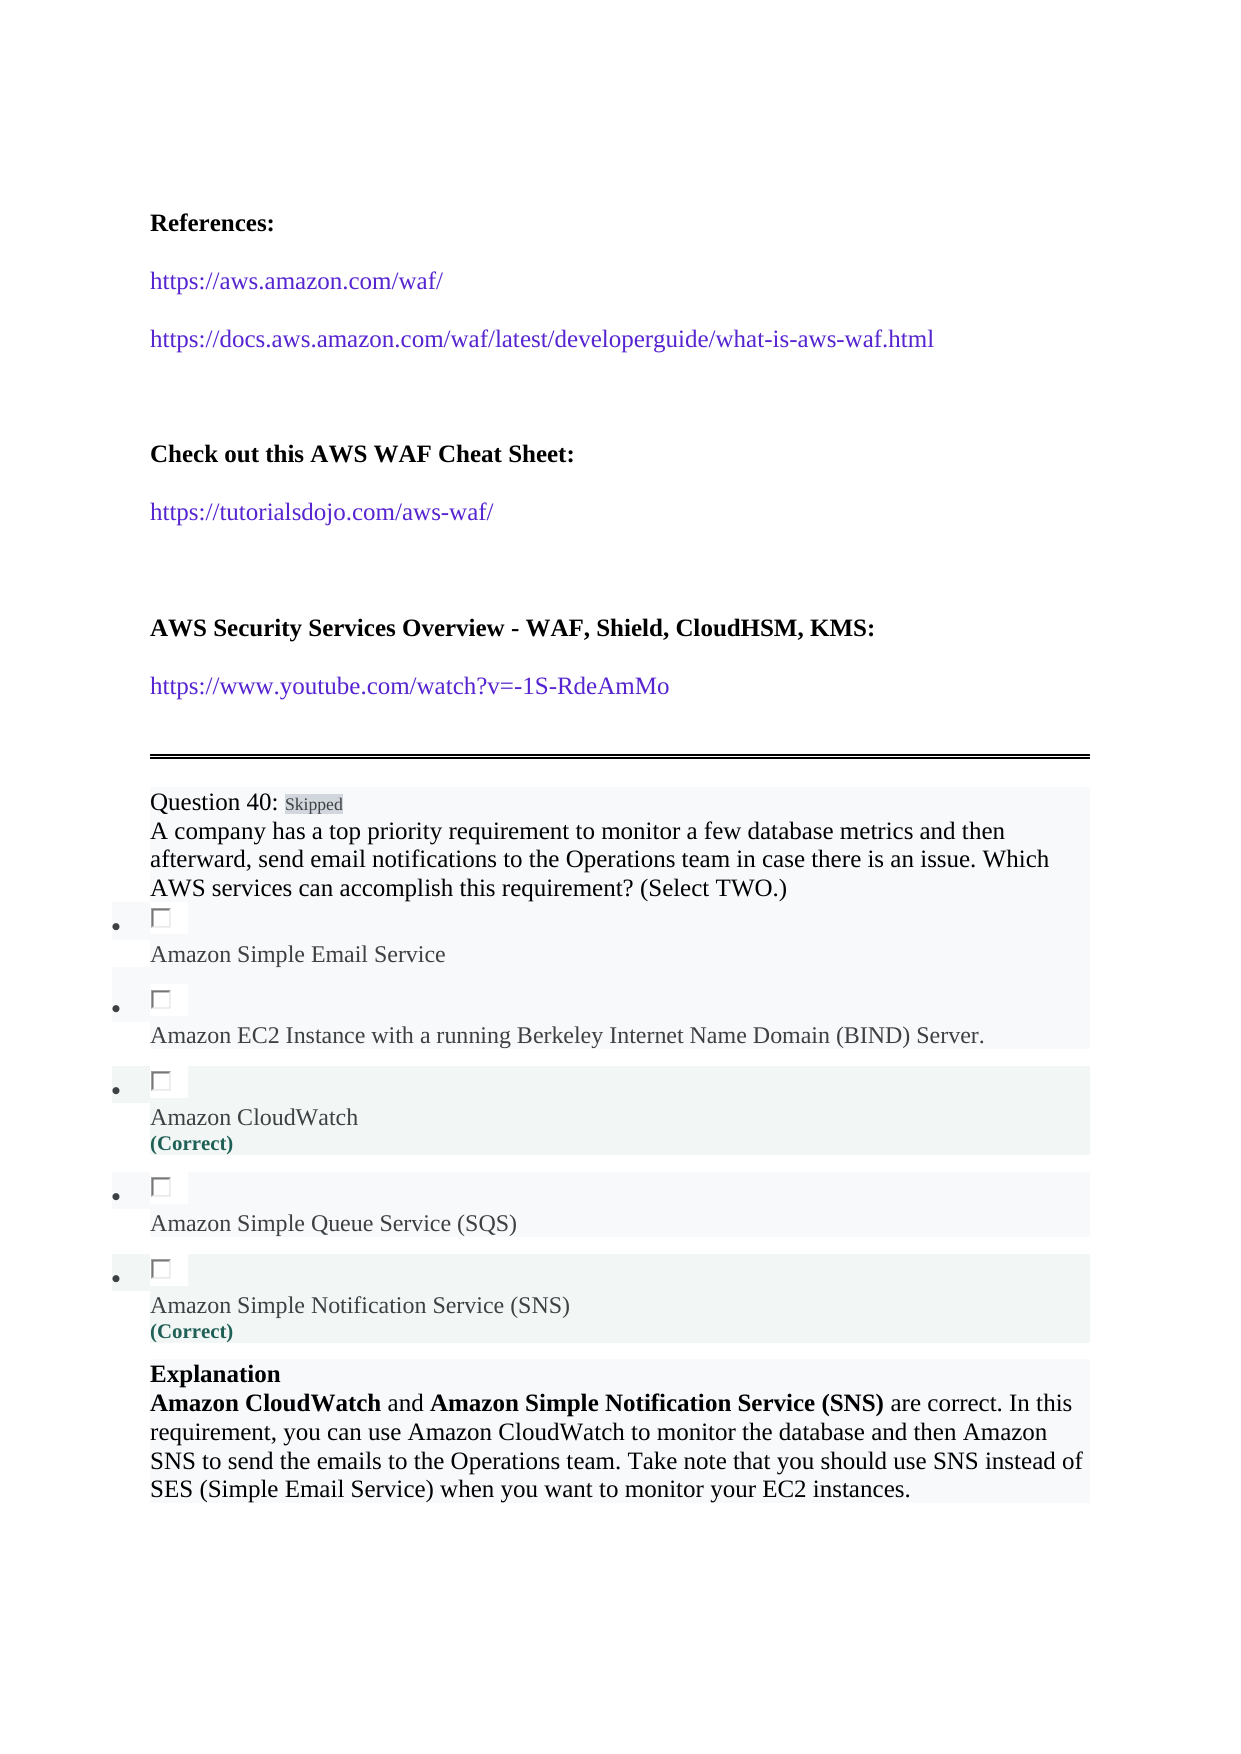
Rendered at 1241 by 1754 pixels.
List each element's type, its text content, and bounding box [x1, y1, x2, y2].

text Amazon EC2 Instance with a running Berkeley Internet Name Domain (BIND) Server. [150, 1022, 1090, 1049]
list ​ [112, 1066, 1090, 1103]
text https://tutorialsdojo.com/aws-waf/ [150, 497, 1090, 526]
text https://docs.aws.amazon.com/waf/latest/developerguide/what-is-aws-waf.html [150, 324, 1090, 352]
text Amazon CloudWatch and Amazon Simple Notification Service (SNS) are correct. In this requirement, you can use Amazon CloudWatch to monitor the database and then Amazon SNS to send the emails to the Operations team. Take note that you should use SNS instead of SES (Simple Email Service) when you want to monitor your EC2 instances. [150, 1388, 1090, 1503]
text References: [150, 208, 1090, 237]
text Check out this AWS WAF Cheat Sheet: [150, 439, 1090, 468]
text (Correct) [150, 1319, 1090, 1343]
text Explanation [150, 1359, 1090, 1388]
text https://www.youtube.com/watch?v=-1S-RdeAmMo [150, 671, 1090, 700]
list ​ [112, 1254, 1090, 1291]
text Amazon Simple Email Service [150, 940, 1090, 967]
text Amazon Simple Queue Service (SQS) [150, 1209, 1090, 1237]
text Question 40: Skipped [150, 787, 1090, 816]
text https://aws.amazon.com/waf/ [150, 266, 1090, 294]
text A company has a top priority requirement to monitor a few database metrics and then afterward, send email notifications to the Operations team in case there is an issue. Which AWS services can accomplish this requirement? (Select TWO.) [150, 816, 1090, 902]
text AWS Security Services Overview - WAF, Shield, CloudHSM, KMS: [150, 613, 1090, 642]
text Amazon Simple Notification Service (SNS) [150, 1291, 1090, 1319]
text Amazon CloudWatch [150, 1103, 1090, 1131]
text (Correct) [150, 1131, 1090, 1155]
list ​ [112, 902, 1090, 940]
list ​ [112, 984, 1090, 1022]
list ​ [112, 1172, 1090, 1209]
